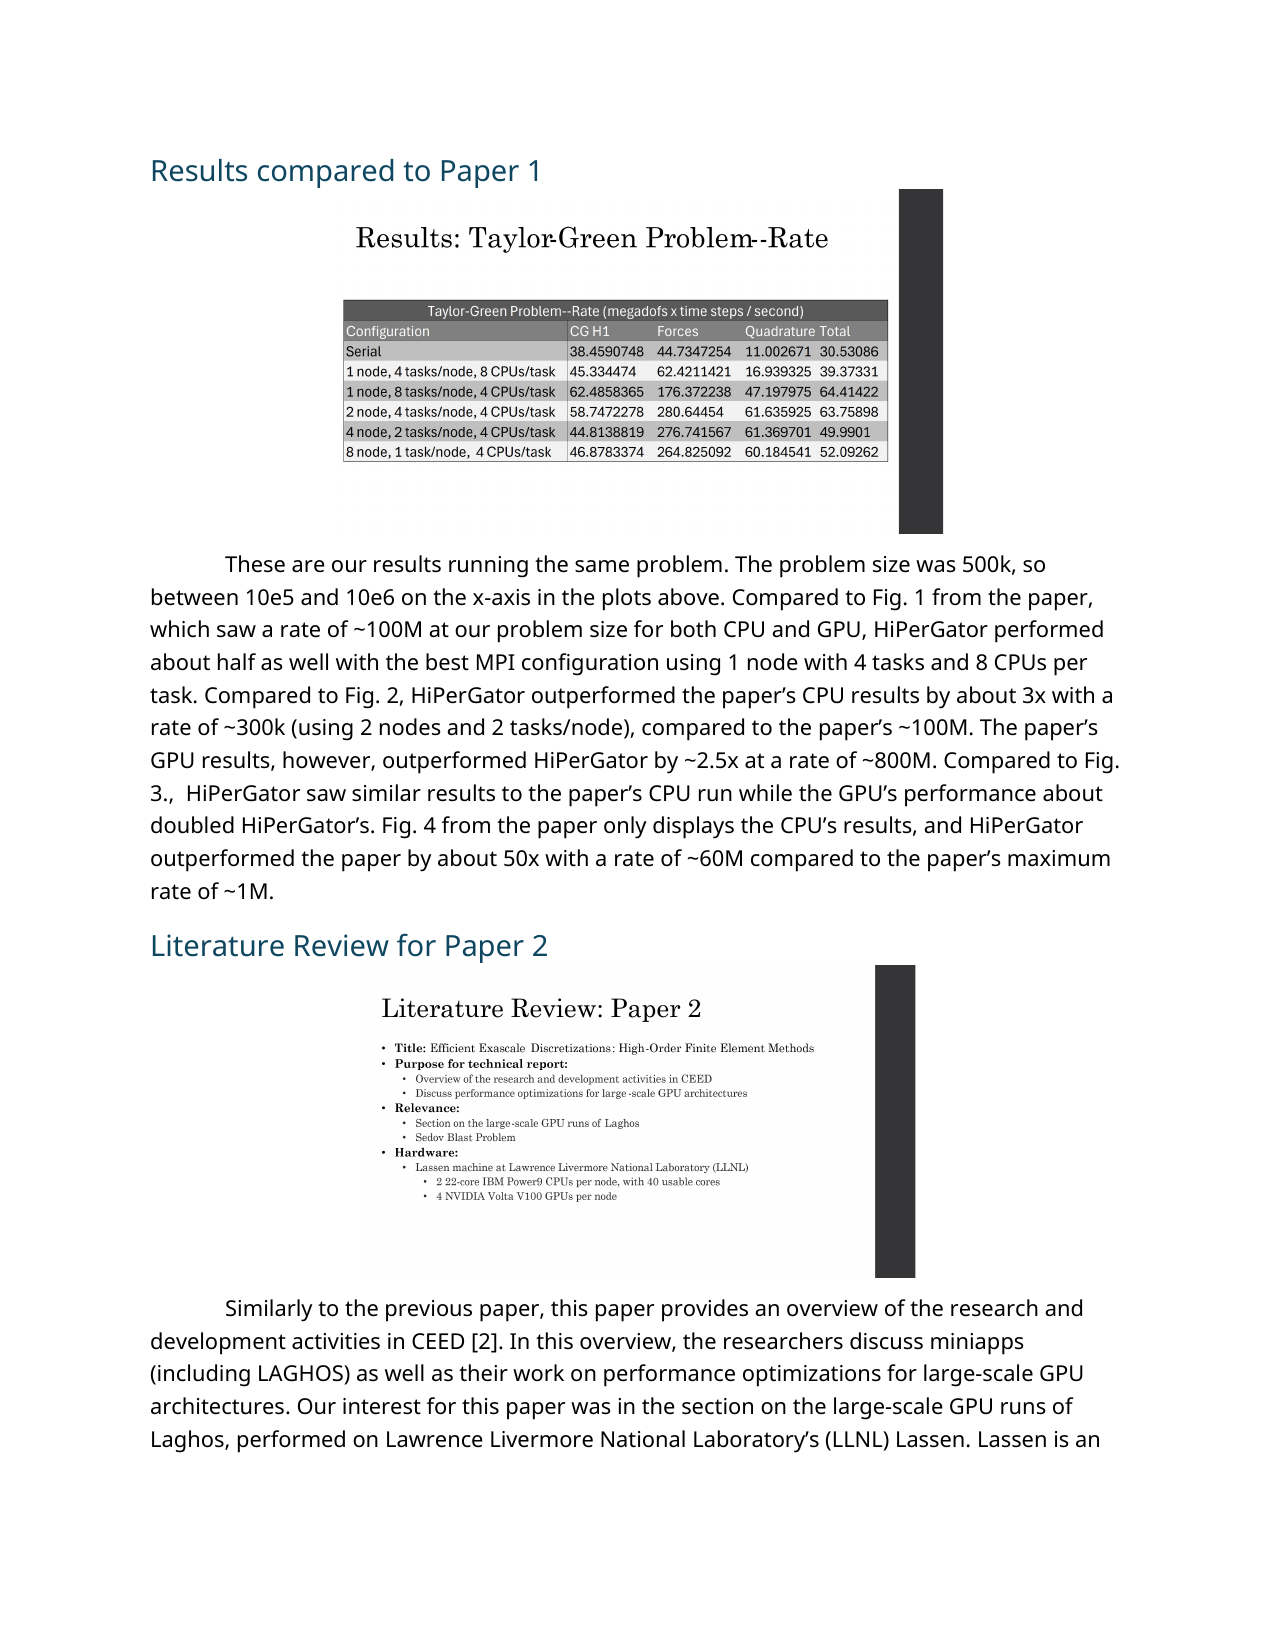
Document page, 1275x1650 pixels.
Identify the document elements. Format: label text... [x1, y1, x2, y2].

picture [359, 965, 916, 1278]
text These are our results running the same problem. The problem size was 500k, so between 10e5 and 10e6 on the x-axis in the plots above. Compared to Fig. 1 from the paper, which saw a rate of ~100M at our problem size for both CPU and GPU, HiPerGator performed about half as well with the best MPI configuration using 1 node with 4 tasks and 8 CPUs per task. Compared to Fig. 2, HiPerGator outperformed the paper’s CPU results by about 3x with a rate of ~300k (using 2 nodes and 2 tasks/node), compared to the paper’s ~100M. The paper’s GPU results, however, outperformed HiPerGator by ~2.5x at a rate of ~800M. Compared to Fig. 3., HiPerGator saw similar results to the paper’s CPU run while the GPU’s performance about doubled HiPerGator’s. Fig. 4 from the paper only displays the CPU’s results, and HiPerGator outperformed the paper by about 50x with a rate of ~60M compared to the paper’s maximum rate of ~1M. [150, 549, 1125, 906]
subtitle Results compared to Paper 1 [150, 150, 1125, 190]
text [150, 1293, 1125, 1454]
subtitle Literature Review for Paper 2 [150, 925, 1125, 965]
picture [332, 189, 944, 534]
